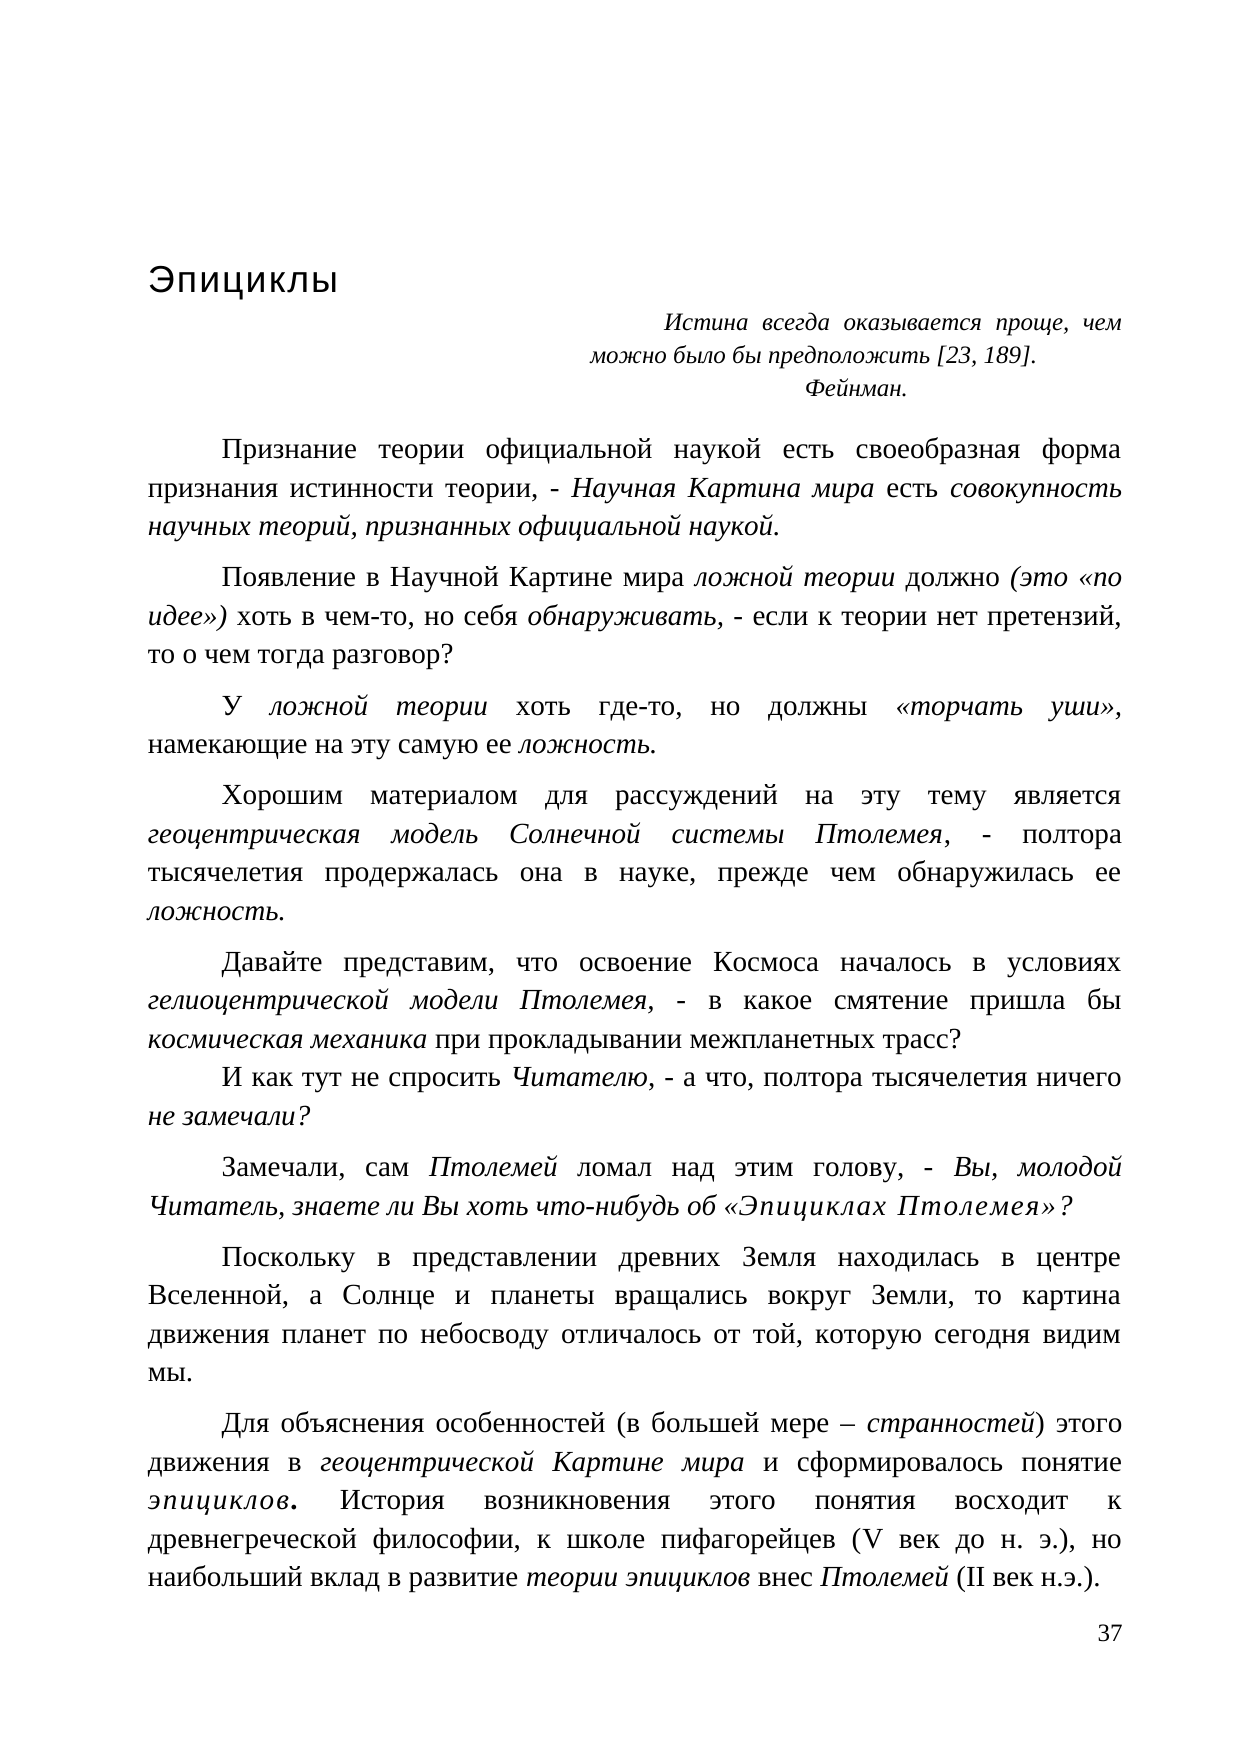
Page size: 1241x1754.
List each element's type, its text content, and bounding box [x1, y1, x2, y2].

text Фейнман. [590, 373, 1122, 402]
subtitle Эпициклы [148, 258, 1122, 301]
text Признание теории официальной наукой есть своеобразная форма признания истинности теории, - Научная Картина мира есть совокупность научных теорий, признанных официальной наукой. [148, 431, 1122, 542]
text Истина всегда оказывается проще, чем можно было бы предположить [23, 189]. [590, 307, 1122, 369]
text Появление в Научной Картине мира ложной теории должно (это «по идее») хоть в чем-то, но себя обнаруживать, - если к теории нет претензий, то о чем тогда разговор? [148, 559, 1122, 670]
text Для объяснения особенностей (в большей мере – странностей) этого движения в геоцентрической Картине мира и сформировалось понятие эпициклов. История возникновения этого понятия восходит к древнегреческой философии, к школе пифагорейцев (V век до н. э.), но наибольший вклад в развитие теории эпициклов внес Птолемей (II век н.э.). [148, 1405, 1122, 1593]
text Давайте представим, что освоение Космоса началось в условиях гелиоцентрической модели Птолемея, - в какое смятение пришла бы космическая механика при прокладывании межпланетных трасс? [148, 944, 1122, 1054]
text Хорошим материалом для рассуждений на эту тему является геоцентрическая модель Солнечной системы Птолемея, - полтора тысячелетия продержалась она в науке, прежде чем обнаружилась ее ложность. [148, 777, 1122, 926]
text У ложной теории хоть где-то, но должны «торчать уши», намекающие на эту самую ее ложность. [148, 688, 1122, 760]
text Замечали, сам Птолемей ломал над этим голову, - Вы, молодой Читатель, знаете ли Вы хоть что-нибудь об «Эпициклах Птолемея»? [148, 1149, 1122, 1221]
text Поскольку в представлении древних Земля находилась в центре Вселенной, а Солнце и планеты вращались вокруг Земли, то картина движения планет по небосводу отличалось от той, которую сегодня видим мы. [148, 1239, 1122, 1388]
text И как тут не спросить Читателю, - а что, полтора тысячелетия ничего не замечали? [148, 1059, 1122, 1132]
